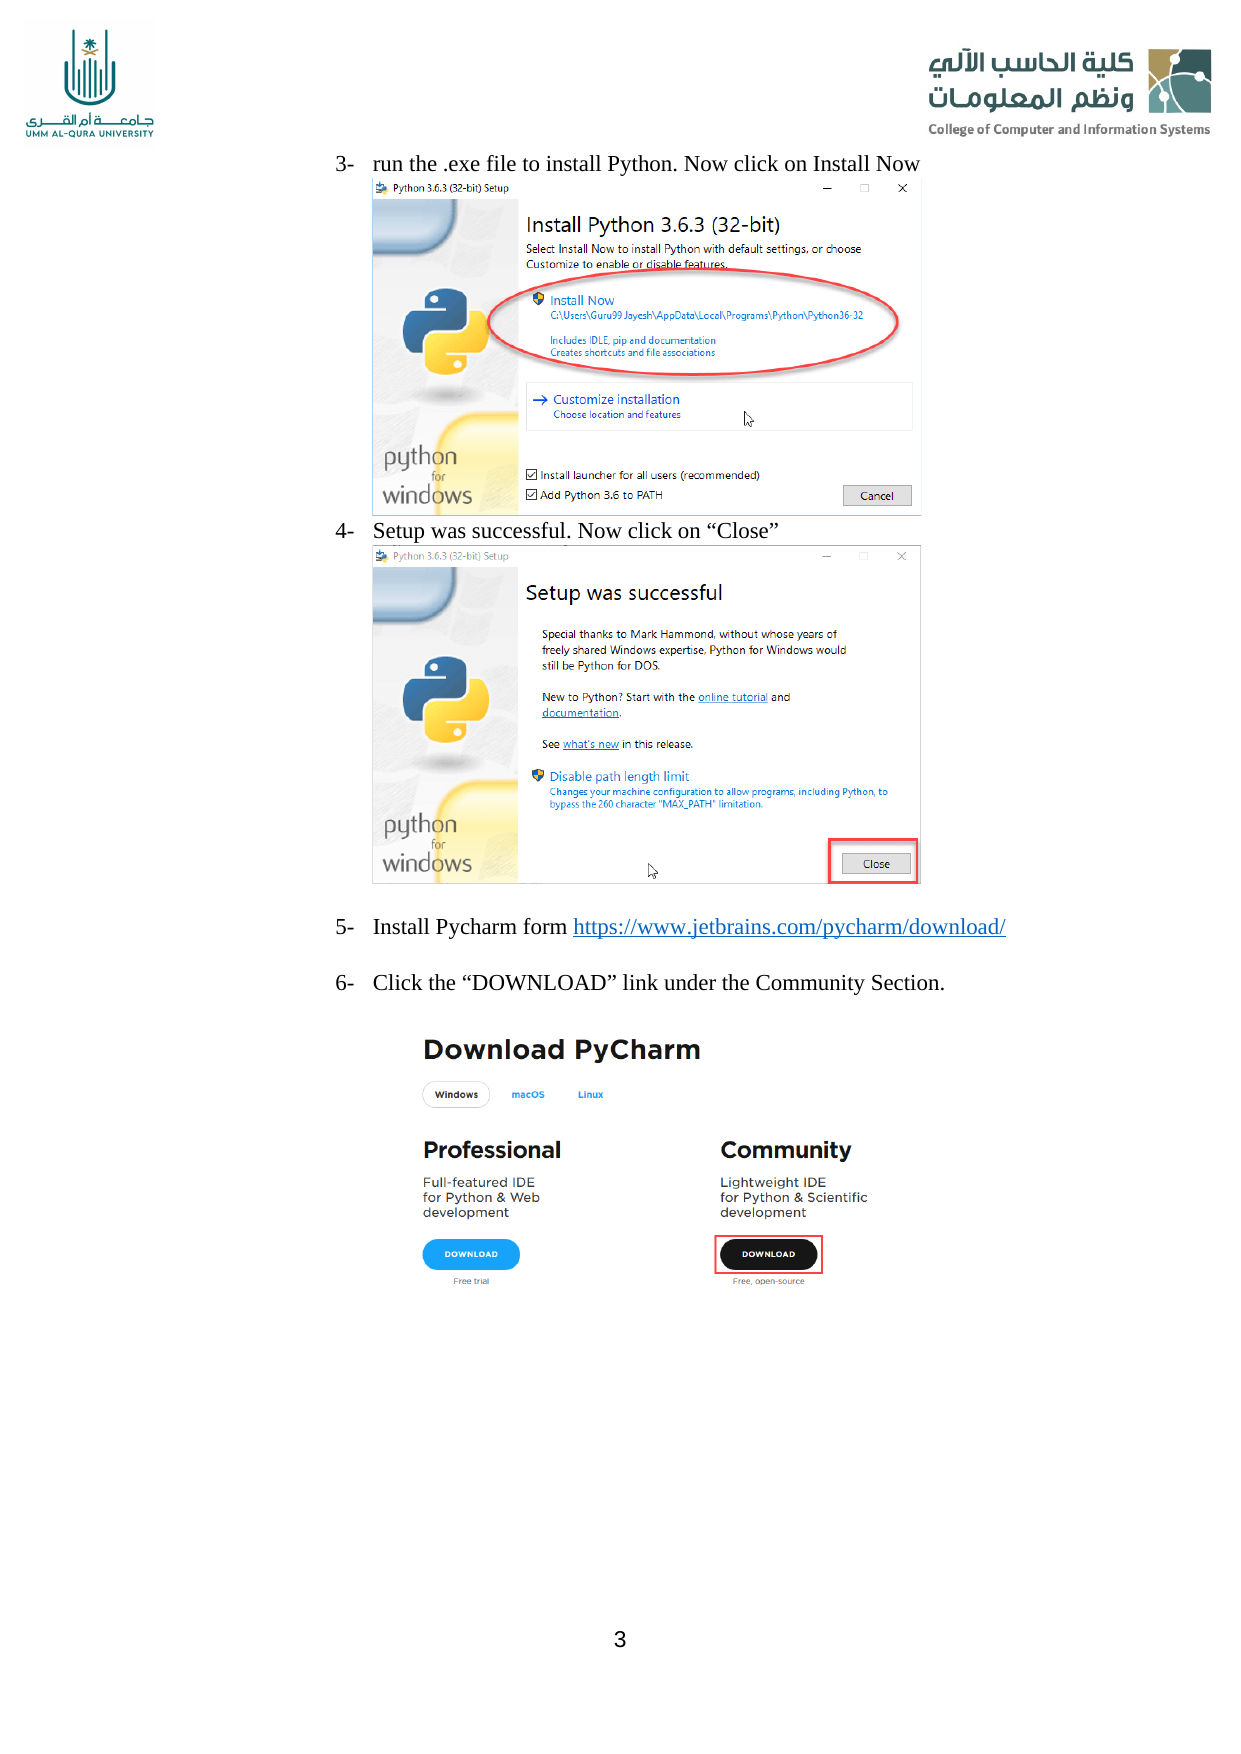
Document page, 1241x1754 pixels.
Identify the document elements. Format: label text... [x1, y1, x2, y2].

picture [23, 18, 156, 150]
picture [372, 997, 918, 1317]
list Install Pycharm form https://www.jetbrains.com/pycharm/download/ [335, 913, 1053, 939]
picture [919, 39, 1228, 151]
picture [372, 545, 921, 884]
picture [372, 178, 922, 516]
